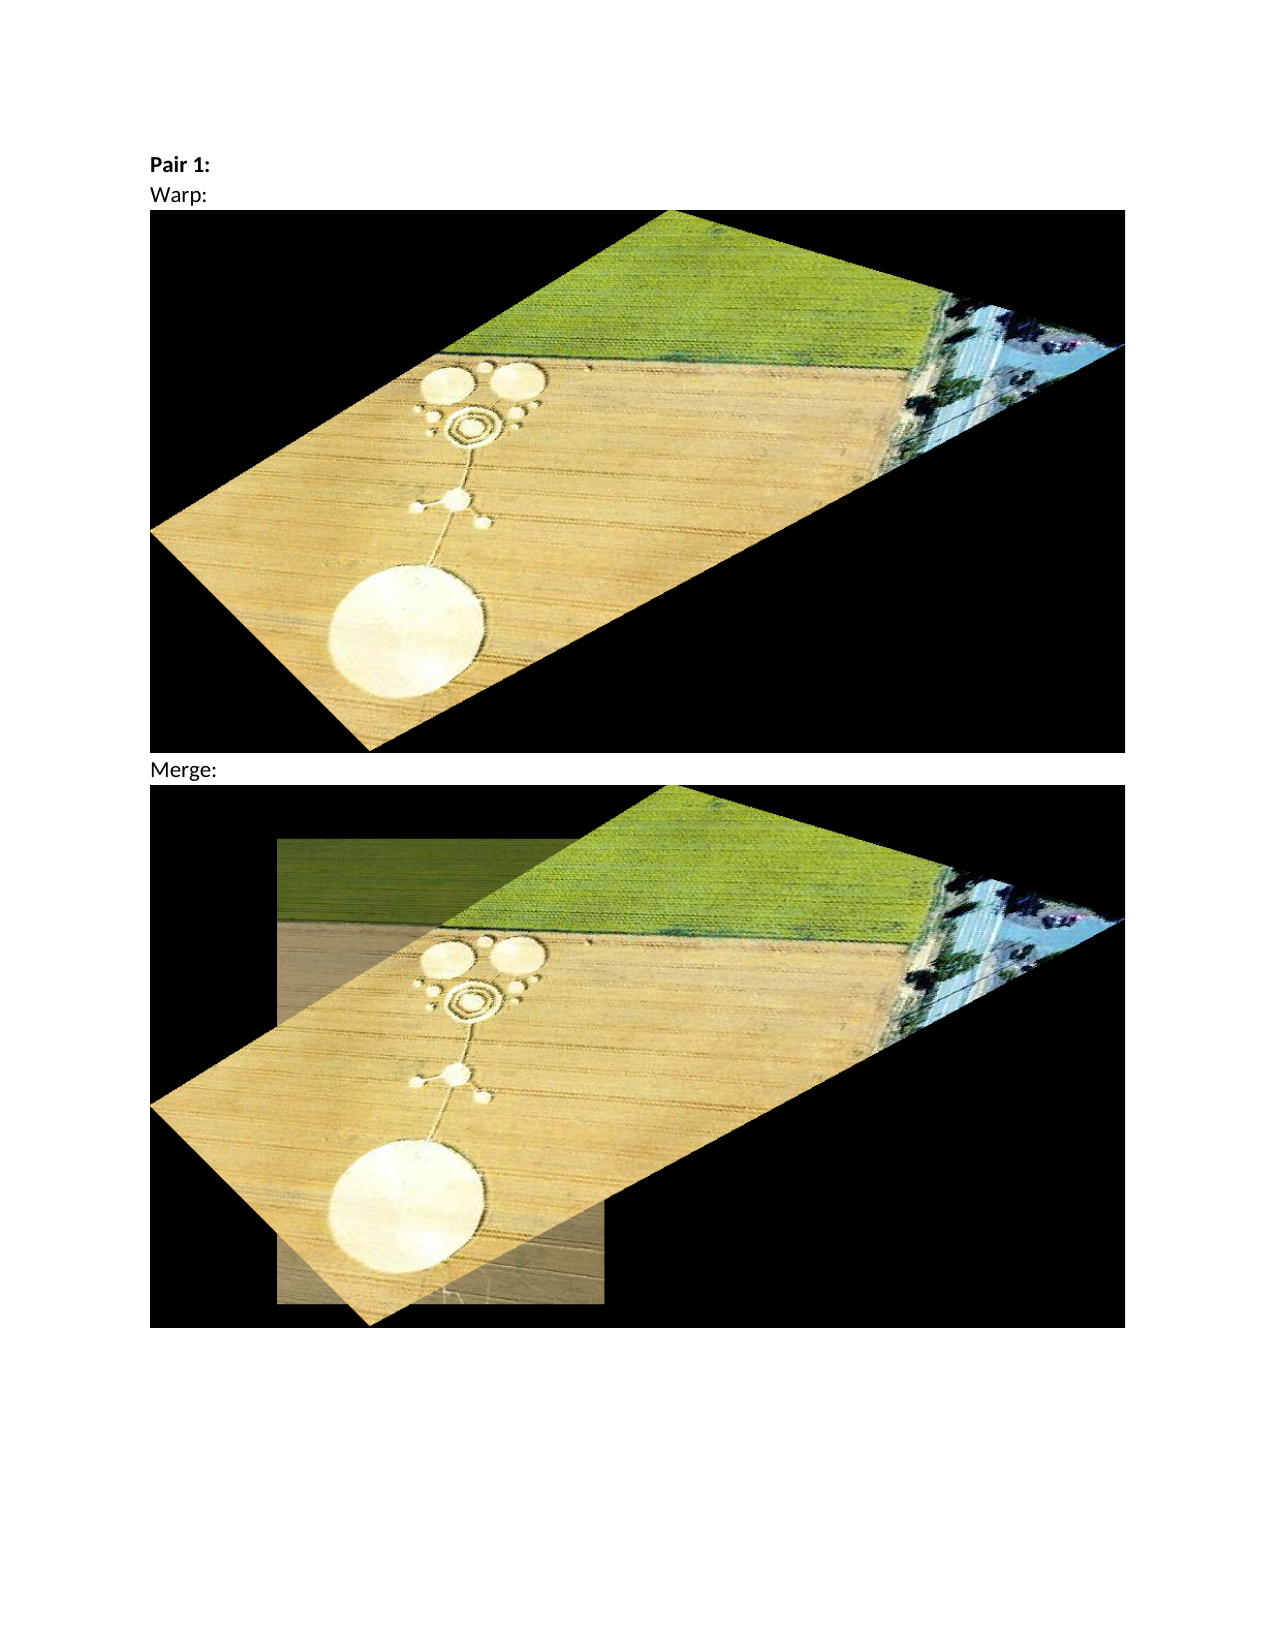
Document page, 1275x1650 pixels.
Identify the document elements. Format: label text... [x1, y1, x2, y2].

picture [150, 785, 1125, 1328]
picture [150, 210, 1125, 753]
text Warp: [150, 180, 1125, 208]
text Merge: [150, 755, 1125, 783]
text Pair 1: [150, 150, 1125, 178]
